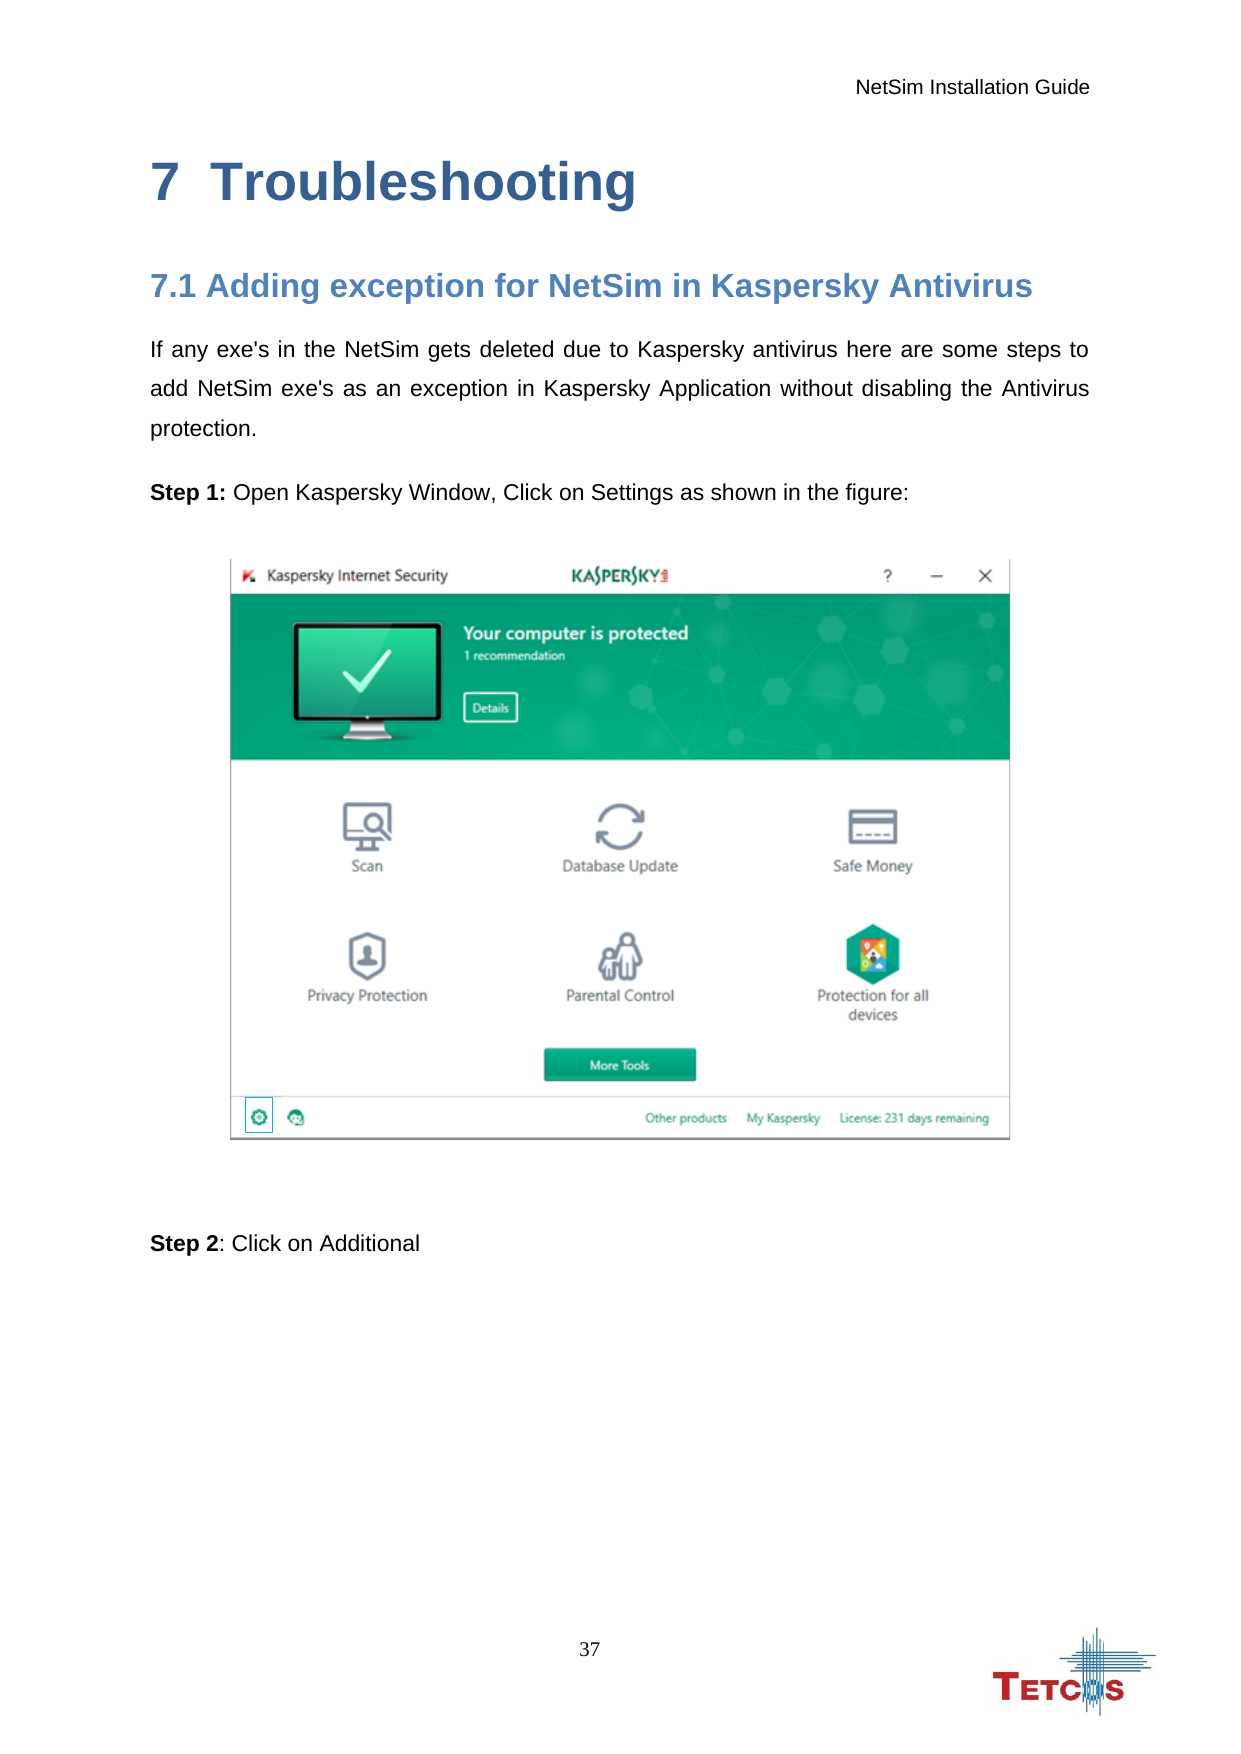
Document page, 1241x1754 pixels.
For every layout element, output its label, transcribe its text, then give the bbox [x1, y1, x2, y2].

picture [230, 559, 1011, 1140]
picture [990, 1625, 1157, 1717]
text Step 2: Click on Additional [150, 1229, 1090, 1256]
subtitle Troubleshooting [150, 150, 1090, 212]
text If any exe's in the NetSim gets deleted due to Kaspersky antivirus here are some steps to add NetSim exe's as an exception in Kaspersky Application without disabling the Antivirus protection. [150, 336, 1090, 441]
subtitle Adding exception for NetSim in Kaspersky Antivirus [150, 266, 1090, 305]
text Step 1: Open Kaspersky Window, Click on Settings as shown in the figure: [150, 479, 1090, 505]
